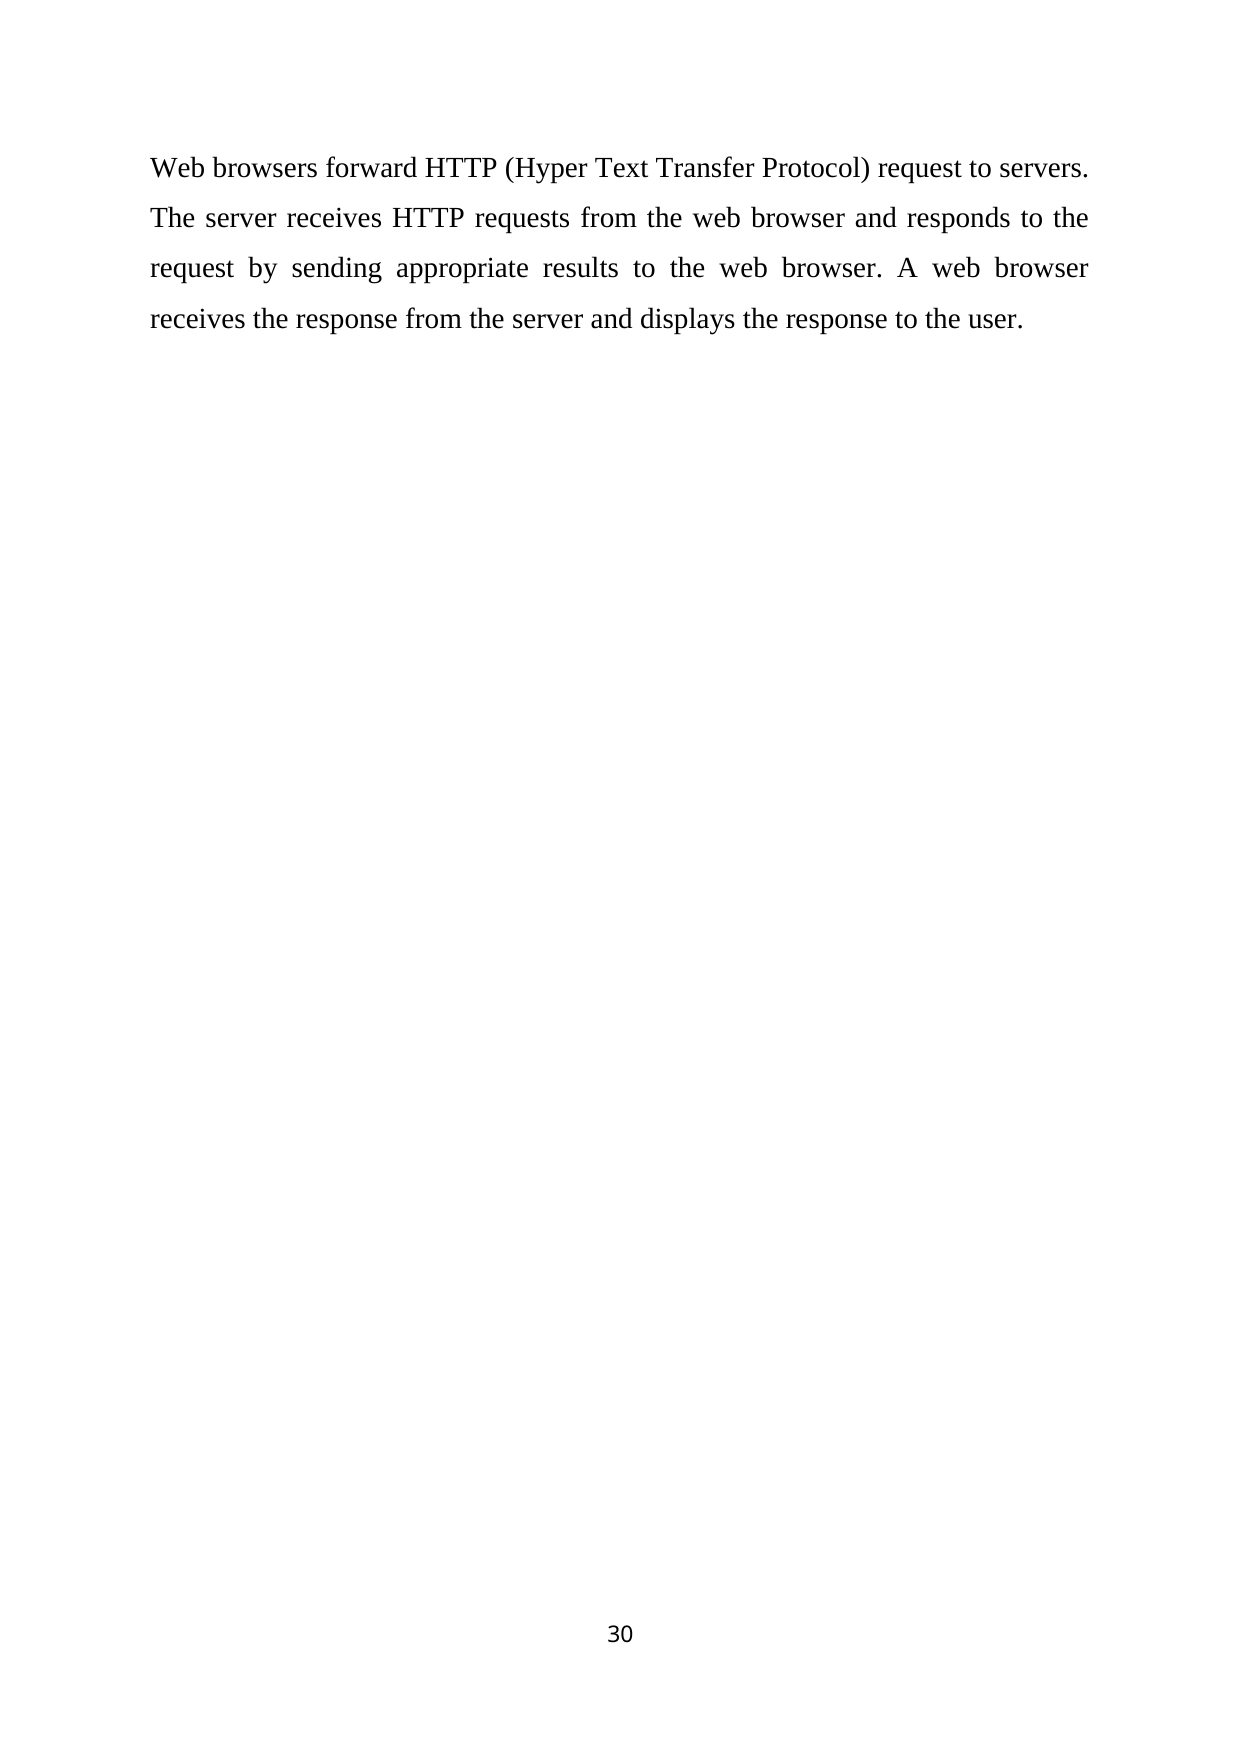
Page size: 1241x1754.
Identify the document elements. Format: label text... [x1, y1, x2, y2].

text Web browsers forward HTTP (Hyper Text Transfer Protocol) request to servers. The server receives HTTP requests from the web browser and responds to the request by sending appropriate results to the web browser. A web browser receives the response from the server and displays the response to the user. [150, 150, 1090, 334]
